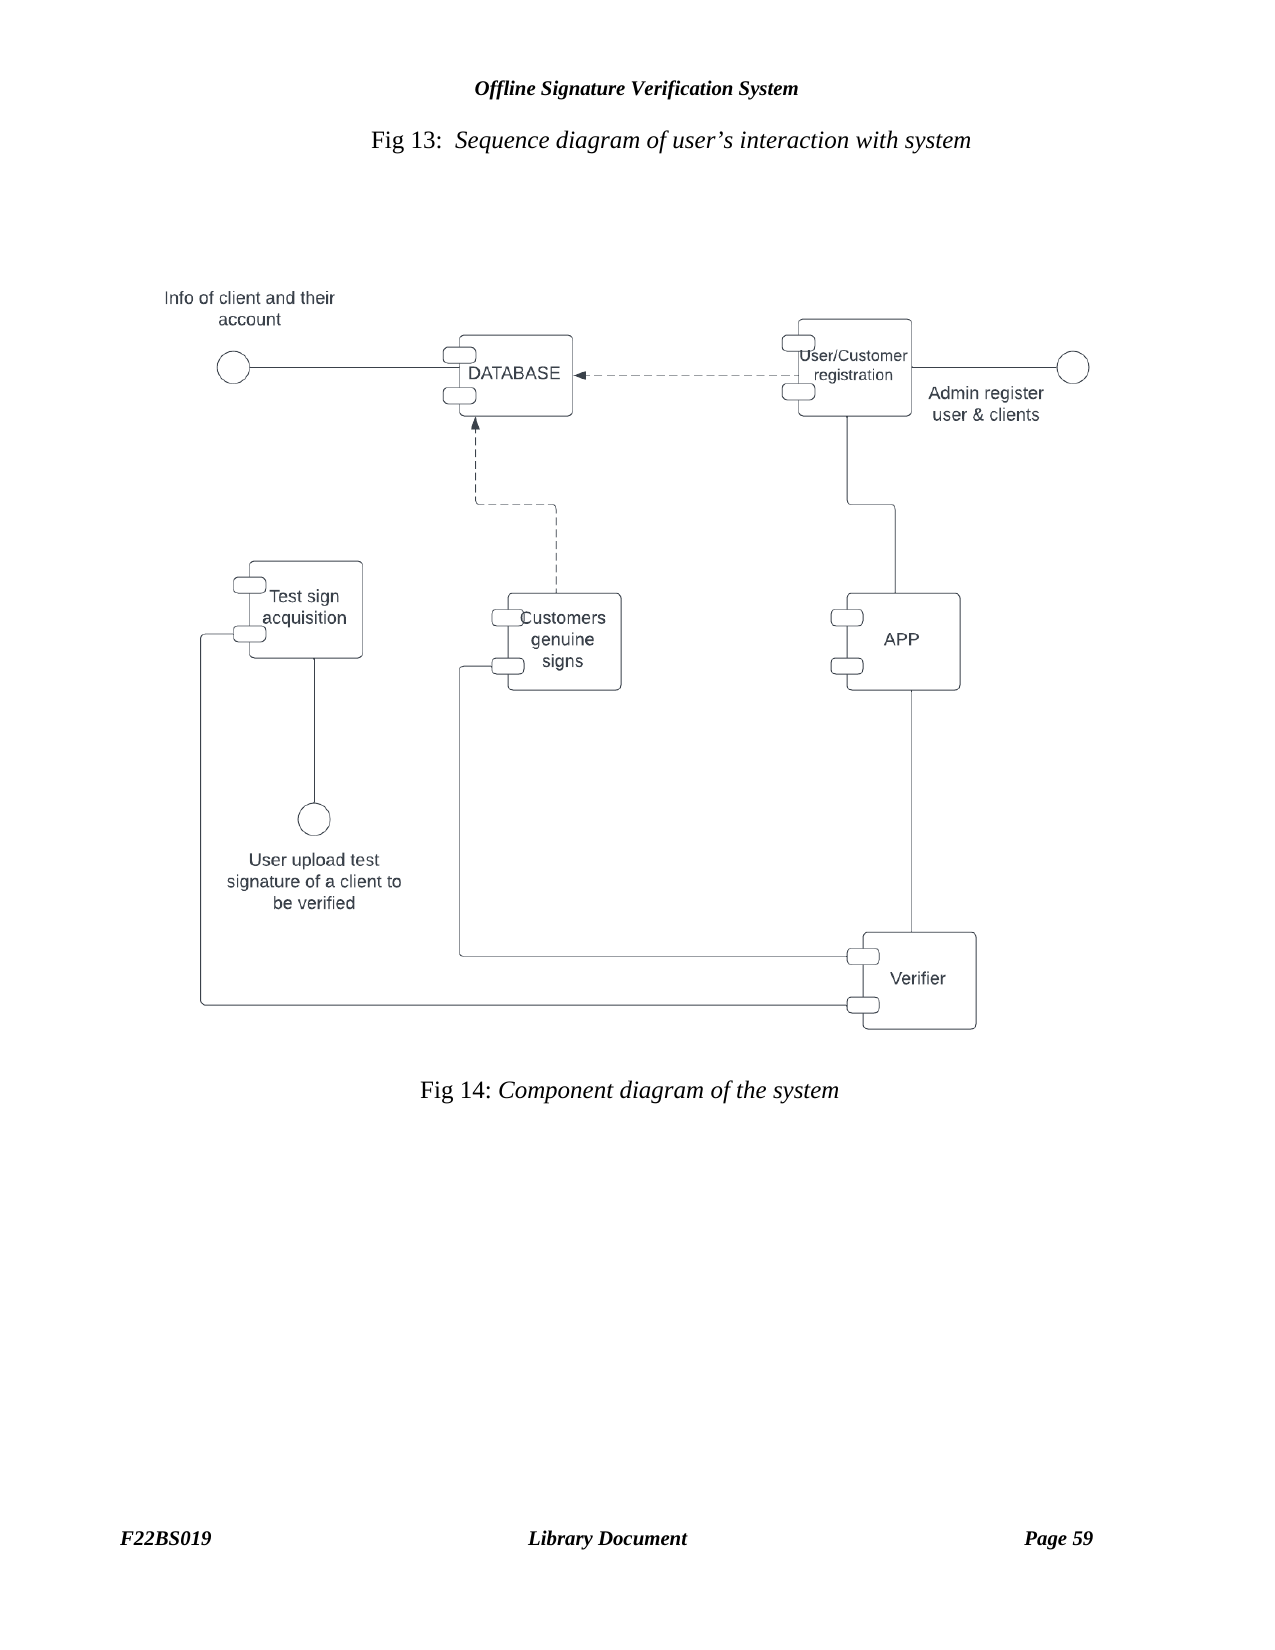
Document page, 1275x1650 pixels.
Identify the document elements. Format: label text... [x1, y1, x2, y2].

picture [120, 254, 1121, 1061]
text Fig 13: Sequence diagram of user’s interaction with system [364, 125, 1155, 154]
text Fig 14: Component diagram of the system [261, 1075, 1155, 1104]
